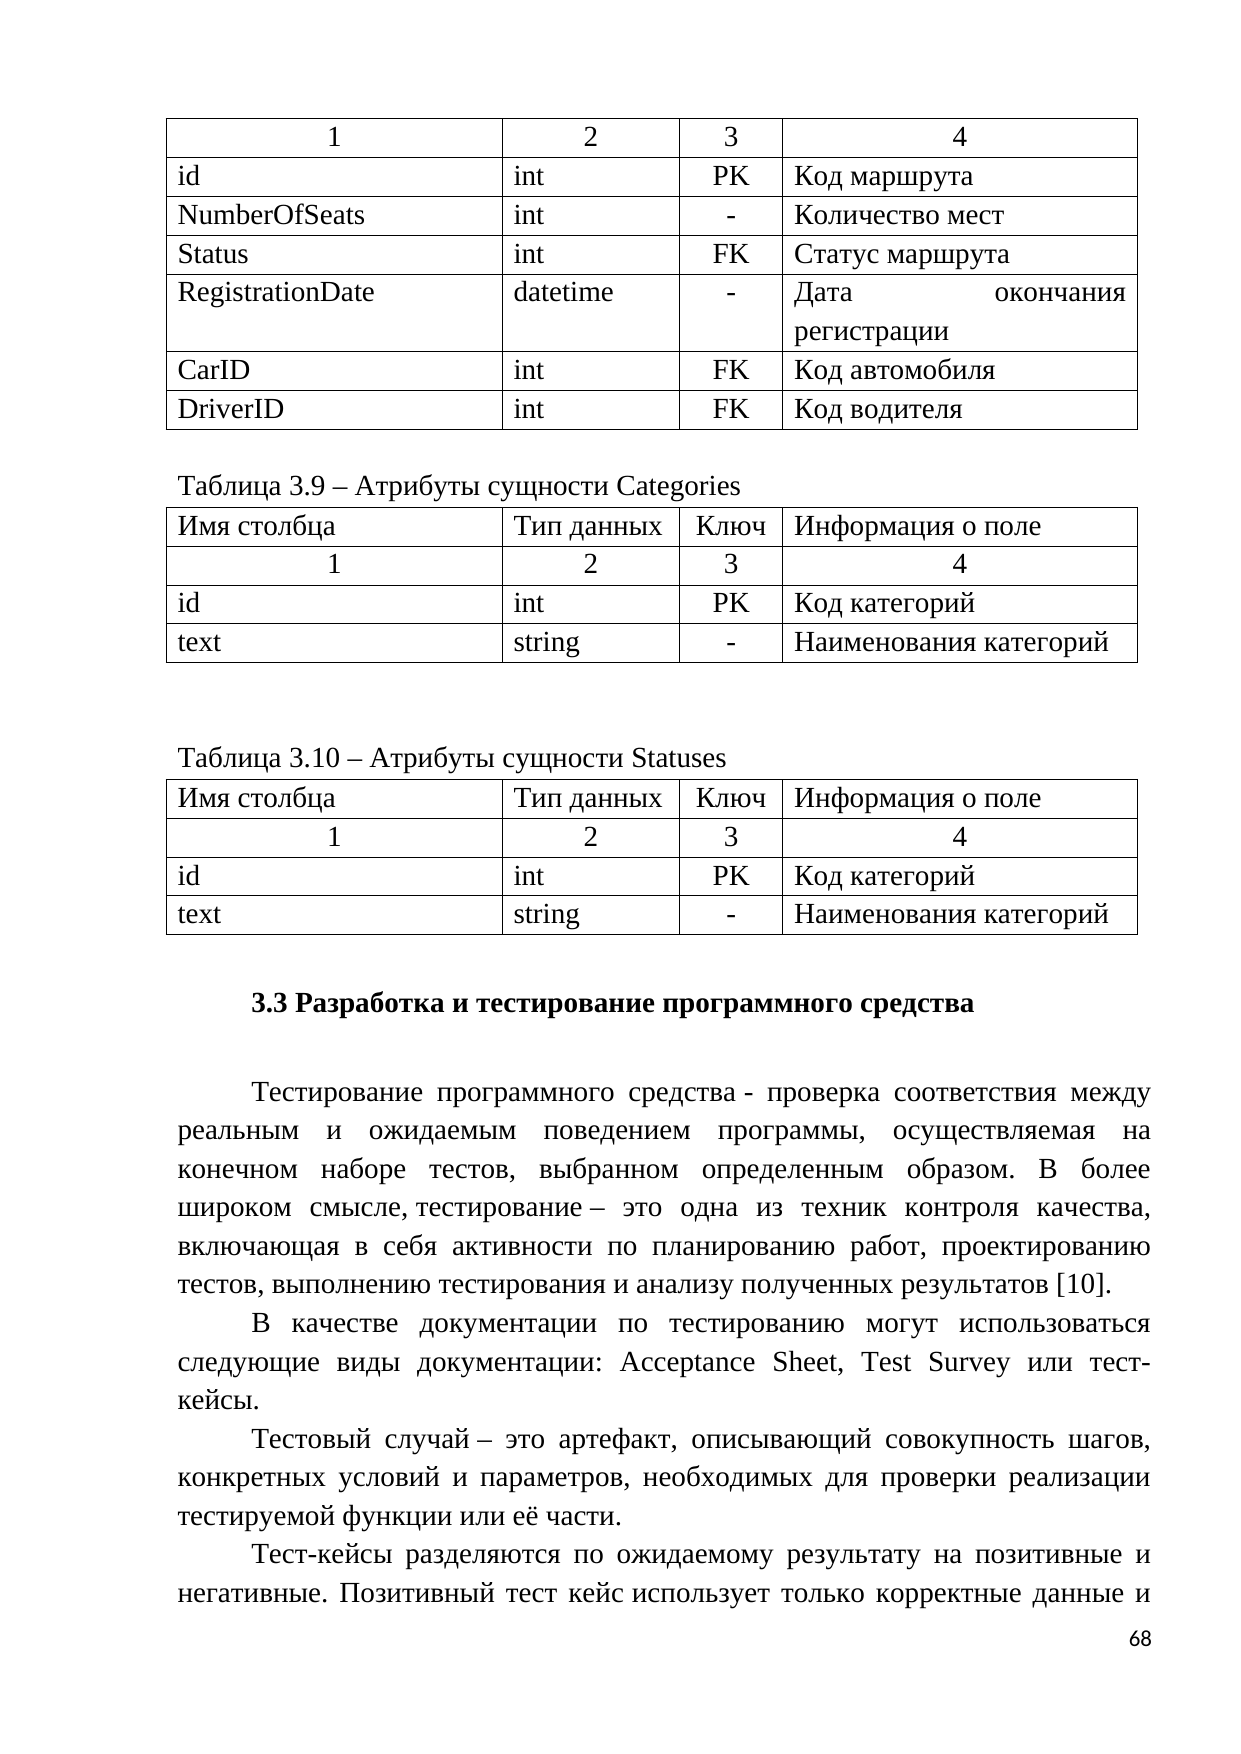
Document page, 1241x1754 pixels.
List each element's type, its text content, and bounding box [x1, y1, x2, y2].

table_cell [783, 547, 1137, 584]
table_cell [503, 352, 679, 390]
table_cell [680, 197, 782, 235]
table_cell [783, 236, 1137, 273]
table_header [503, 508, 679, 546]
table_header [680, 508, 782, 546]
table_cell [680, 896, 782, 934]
text Тестирование программного средства - проверка соответствия между реальным и ожидаемым поведением программы, осуществляемая на конечном наборе тестов, выбранном определенным образом. В более широком смысле, тестирование – это одна из техник контроля качества, включающая в себя активности по планированию работ, проектированию тестов, выполнению тестирования и анализу полученных результатов [10]. [177, 1074, 1152, 1300]
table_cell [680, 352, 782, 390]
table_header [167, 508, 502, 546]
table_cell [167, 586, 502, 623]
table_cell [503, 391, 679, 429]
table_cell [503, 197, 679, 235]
subtitle 3.3 Разработка и тестирование программного средства [251, 985, 1152, 1019]
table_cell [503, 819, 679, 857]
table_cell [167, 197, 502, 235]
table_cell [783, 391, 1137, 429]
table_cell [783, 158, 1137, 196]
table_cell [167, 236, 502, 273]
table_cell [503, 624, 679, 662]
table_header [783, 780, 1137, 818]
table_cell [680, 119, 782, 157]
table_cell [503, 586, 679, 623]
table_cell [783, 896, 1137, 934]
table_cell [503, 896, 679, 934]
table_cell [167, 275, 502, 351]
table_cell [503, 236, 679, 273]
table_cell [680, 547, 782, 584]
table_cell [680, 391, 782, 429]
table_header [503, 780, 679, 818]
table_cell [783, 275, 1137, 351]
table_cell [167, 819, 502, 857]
text Таблица 3.10 – Атрибуты сущности Statuses [177, 740, 1152, 774]
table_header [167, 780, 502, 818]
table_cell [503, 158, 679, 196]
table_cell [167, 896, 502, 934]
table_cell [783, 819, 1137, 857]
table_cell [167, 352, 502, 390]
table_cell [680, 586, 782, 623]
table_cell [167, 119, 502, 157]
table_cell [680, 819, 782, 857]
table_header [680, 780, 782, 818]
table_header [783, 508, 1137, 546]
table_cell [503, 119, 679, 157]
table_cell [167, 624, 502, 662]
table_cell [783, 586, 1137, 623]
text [177, 1536, 1152, 1608]
text В качестве документации по тестированию могут использоваться следующие виды документации: Acceptance Sheet, Test Survey или тест-кейсы. [177, 1305, 1152, 1416]
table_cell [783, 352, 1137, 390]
text Таблица 3.9 – Атрибуты сущности Categories [177, 468, 1152, 502]
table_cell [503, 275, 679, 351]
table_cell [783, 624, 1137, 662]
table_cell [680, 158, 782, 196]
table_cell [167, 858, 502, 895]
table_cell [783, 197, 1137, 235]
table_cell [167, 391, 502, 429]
text Тестовый случай – это артефакт, описывающий совокупность шагов, конкретных условий и параметров, необходимых для проверки реализации тестируемой функции или её части. [177, 1421, 1152, 1531]
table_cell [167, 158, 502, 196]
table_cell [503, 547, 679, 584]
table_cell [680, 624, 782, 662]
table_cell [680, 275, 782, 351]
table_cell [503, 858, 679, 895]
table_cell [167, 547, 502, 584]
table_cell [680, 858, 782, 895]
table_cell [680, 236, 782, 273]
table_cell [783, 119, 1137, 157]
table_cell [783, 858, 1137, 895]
